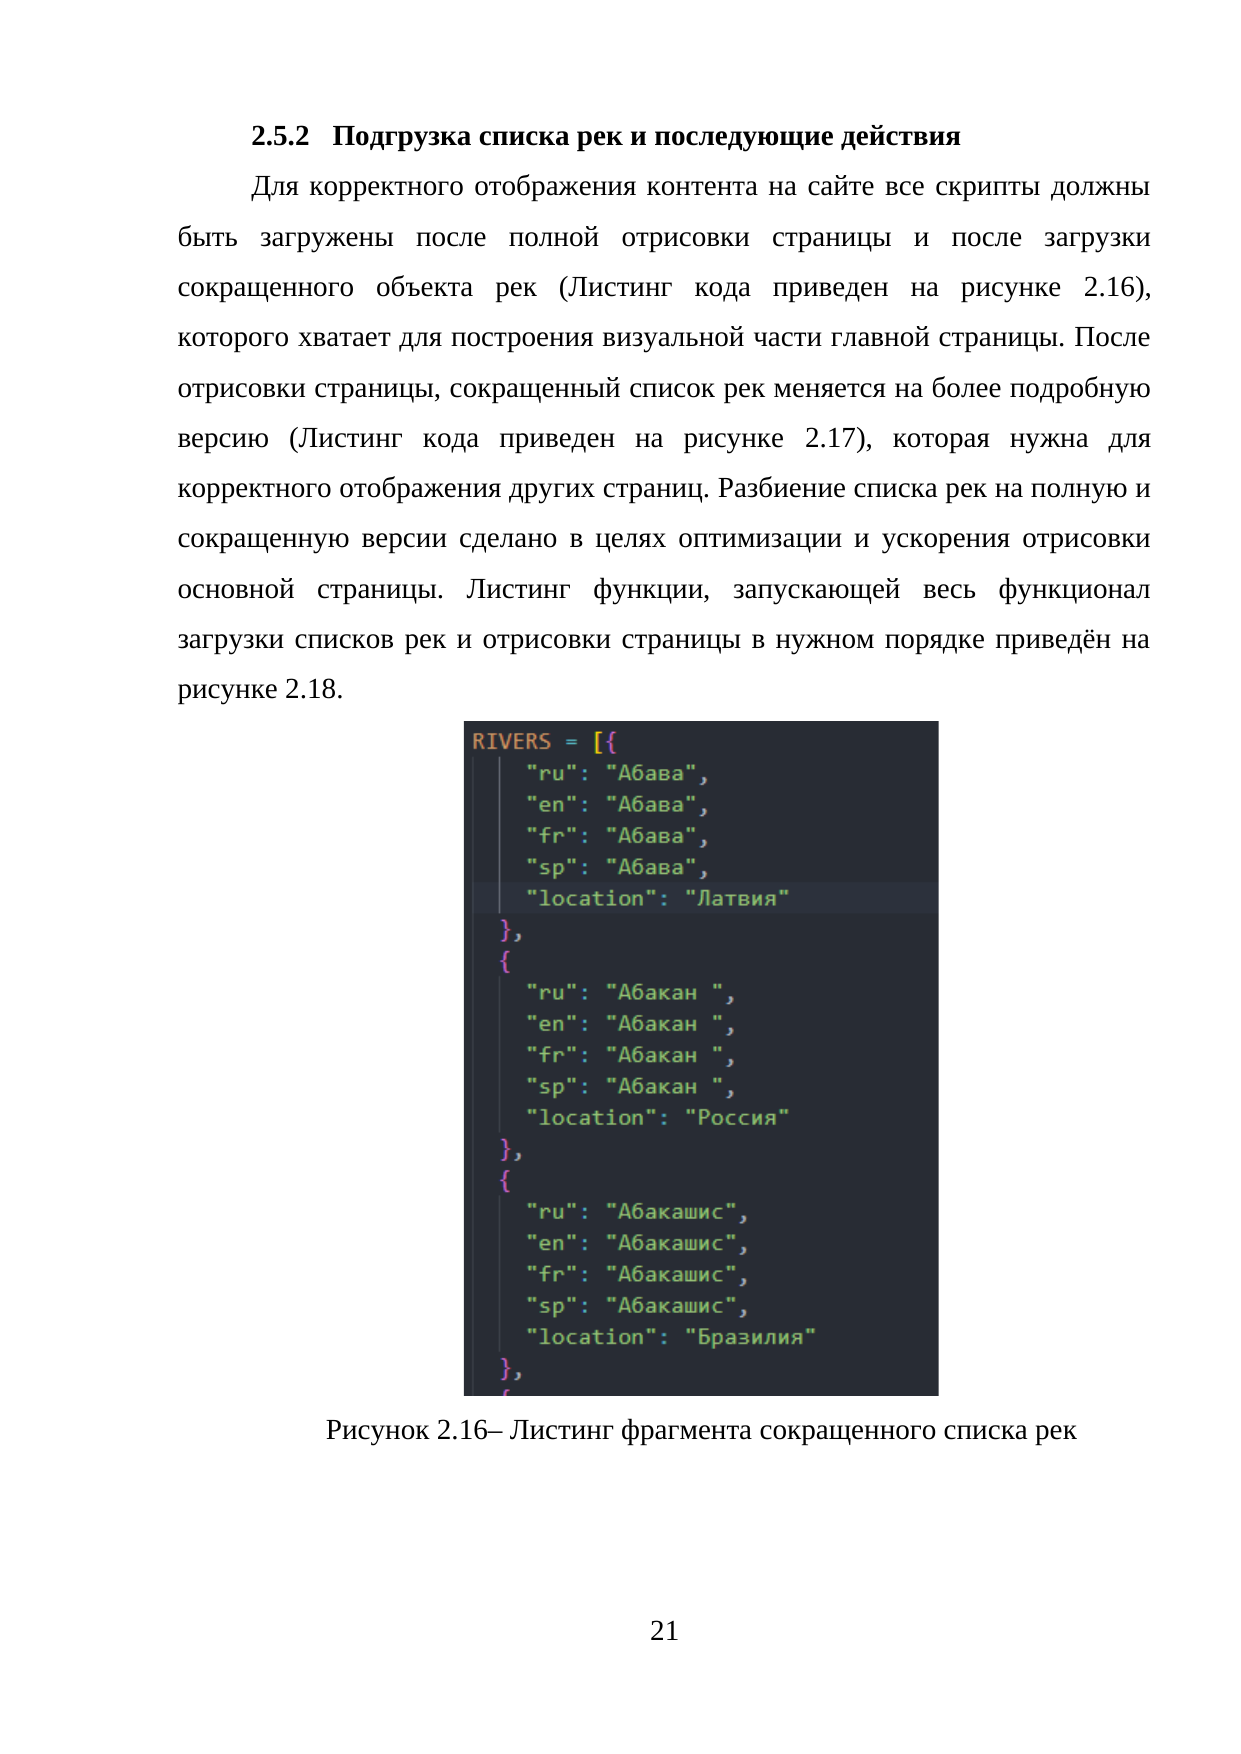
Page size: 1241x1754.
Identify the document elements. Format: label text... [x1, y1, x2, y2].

subtitle Подгрузка списка рек и последующие действия [177, 118, 1152, 152]
picture [463, 721, 939, 1396]
text Рисунок 2.16– Листинг фрагмента сокращенного списка рек [177, 1412, 1152, 1446]
text Для корректного отображения контента на сайте все скрипты должны быть загружены после полной отрисовки страницы и после загрузки сокращенного объекта рек (Листинг кода приведен на рисунке 2.16), которого хватает для построения визуальной части главной страницы. После отрисовки страницы, сокращенный список рек меняется на более подробную версию (Листинг кода приведен на рисунке 2.17), которая нужна для корректного отображения других страниц. Разбиение списка рек на полную и сокращенную версии сделано в целях оптимизации и ускорения отрисовки основной страницы. Листинг функции, запускающей весь функционал загрузки списков рек и отрисовки страницы в нужном порядке приведён на рисунке 2.18. [177, 168, 1152, 705]
